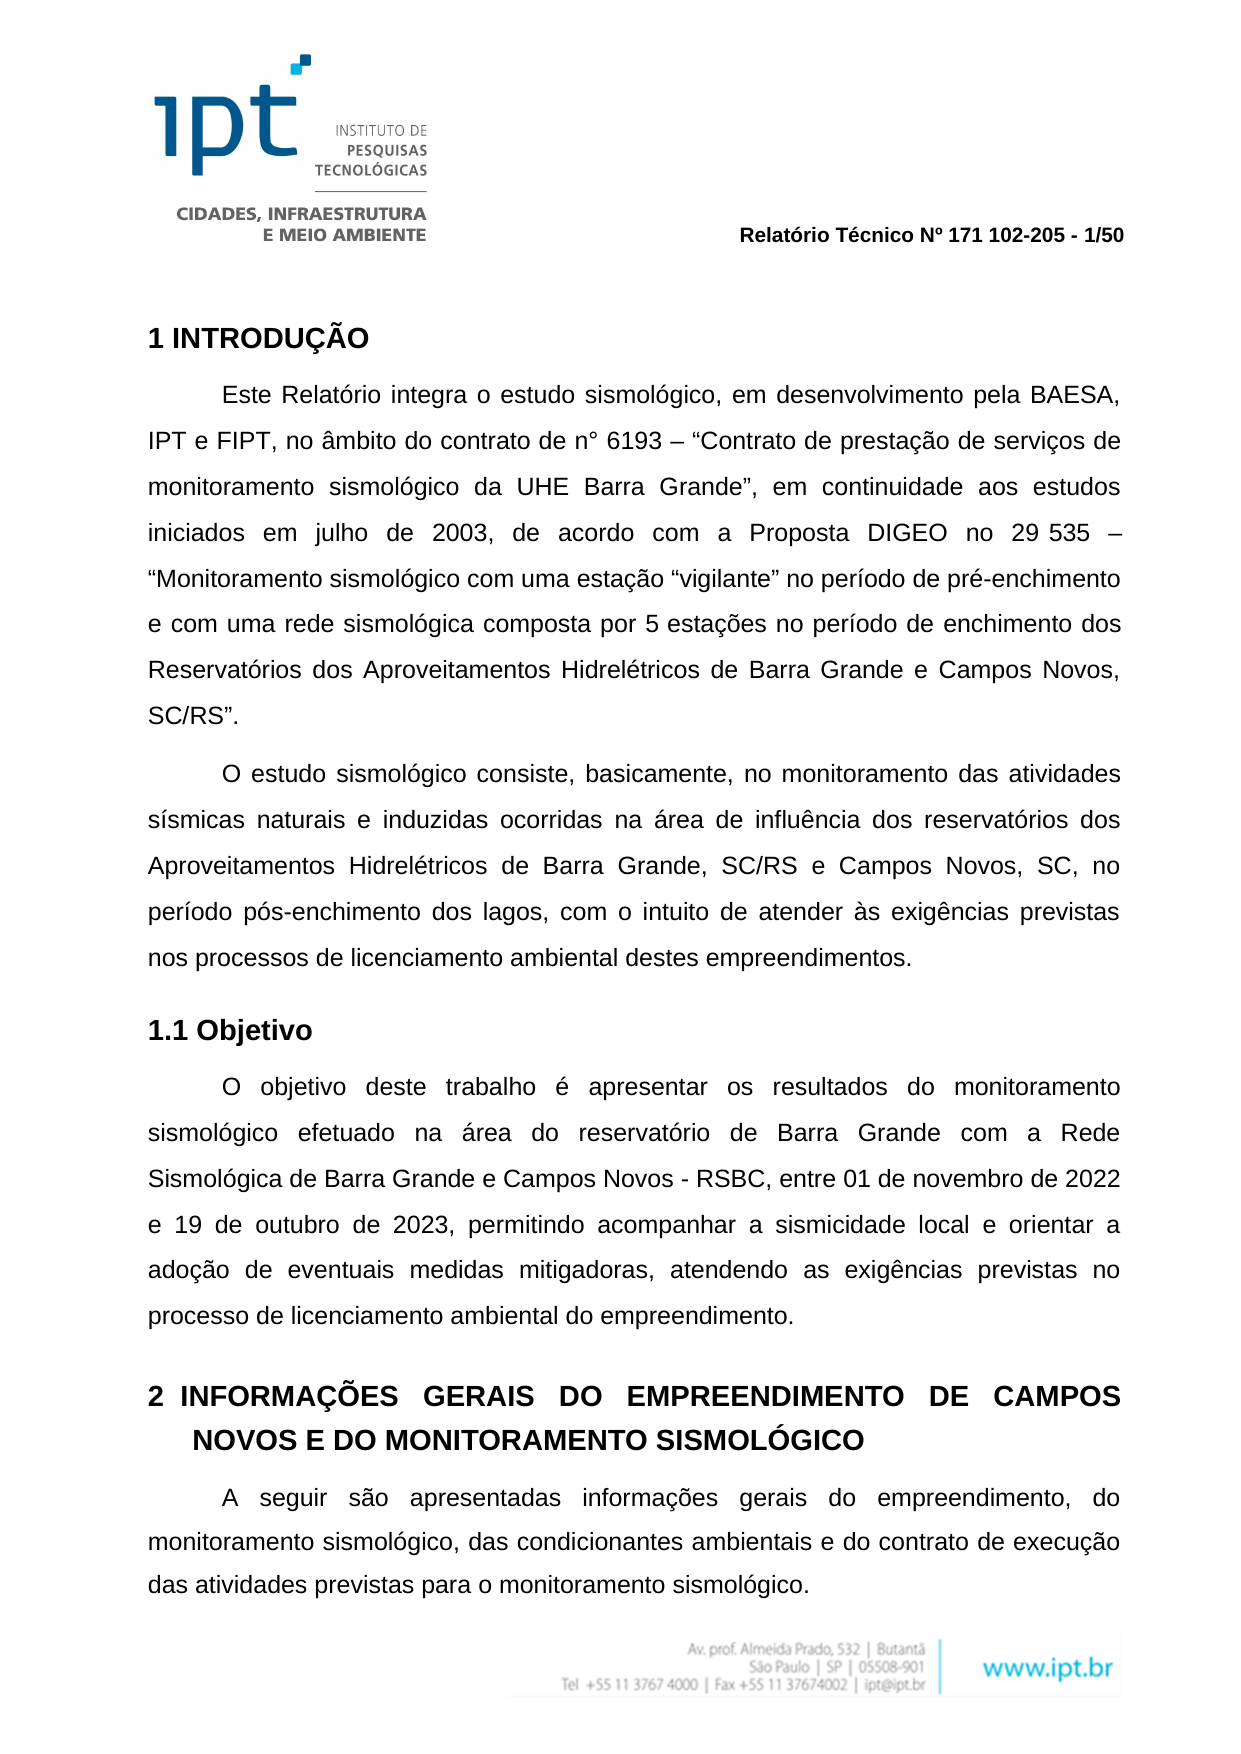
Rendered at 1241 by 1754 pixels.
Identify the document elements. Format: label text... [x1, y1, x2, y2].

subtitle 1 INTRODUÇÃO [148, 321, 1122, 354]
text O estudo sismológico consiste, basicamente, no monitoramento das atividades sísmicas naturais e induzidas ocorridas na área de influência dos reservatórios dos Aproveitamentos Hidrelétricos de Barra Grande, SC/RS e Campos Novos, SC, no período pós-enchimento dos lagos, com o intuito de atender às exigências previstas nos processos de licenciamento ambiental destes empreendimentos. [148, 746, 1122, 975]
text O objetivo deste trabalho é apresentar os resultados do monitoramento sismológico efetuado na área do reservatório de Barra Grande com a Rede Sismológica de Barra Grande e Campos Novos - RSBC, entre 01 de novembro de 2022 e 19 de outubro de 2023, permitindo acompanhar a sismicidade local e orientar a adoção de eventuais medidas mitigadoras, atendendo as exigências previstas no processo de licenciamento ambiental do empreendimento. [148, 1059, 1122, 1334]
picture [506, 1631, 1123, 1698]
text A seguir são apresentadas informações gerais do empreendimento, do monitoramento sismológico, das condicionantes ambientais e do contrato de execução das atividades previstas para o monitoramento sismológico. [148, 1471, 1122, 1603]
subtitle 2 INFORMAÇÕES GERAIS DO EMPREENDIMENTO DE CAMPOS NOVOS E DO MONITORAMENTO SISMOLÓGICO [148, 1371, 1122, 1459]
picture [147, 53, 435, 243]
subtitle 1.1 Objetivo [148, 1013, 1122, 1046]
text Este Relatório integra o estudo sismológico, em desenvolvimento pela BAESA, IPT e FIPT, no âmbito do contrato de n° 6193 – “Contrato de prestação de serviços de monitoramento sismológico da UHE Barra Grande”, em continuidade aos estudos iniciados em julho de 2003, de acordo com a Proposta DIGEO no 29 535 – “Monitoramento sismológico com uma estação “vigilante” no período de pré-enchimento e com uma rede sismológica composta por 5 estações no período de enchimento dos Reservatórios dos Aproveitamentos Hidrelétricos de Barra Grande e Campos Novos, SC/RS”. [148, 367, 1122, 734]
